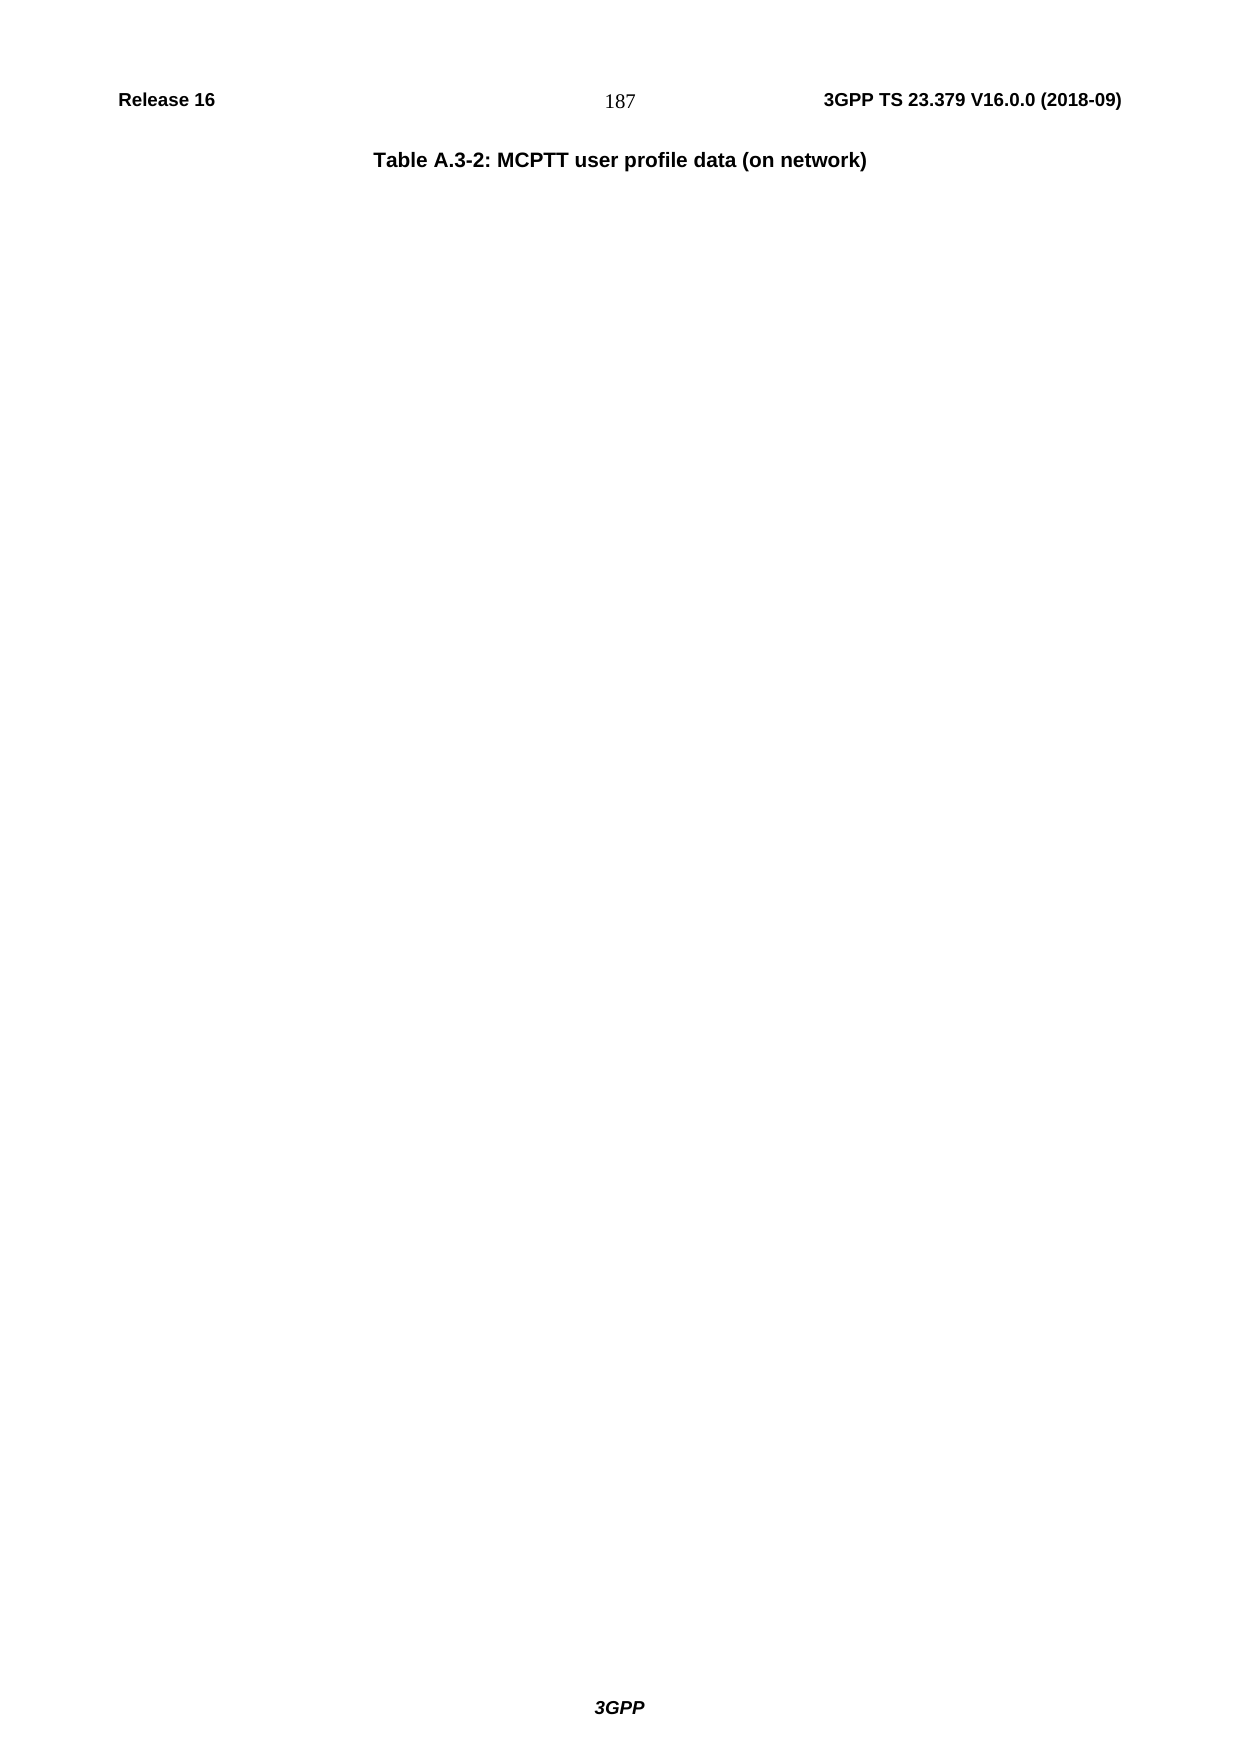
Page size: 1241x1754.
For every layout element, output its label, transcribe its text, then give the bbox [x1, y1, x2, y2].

text Table A.3-2: MCPTT user profile data (on network) [118, 147, 1122, 171]
